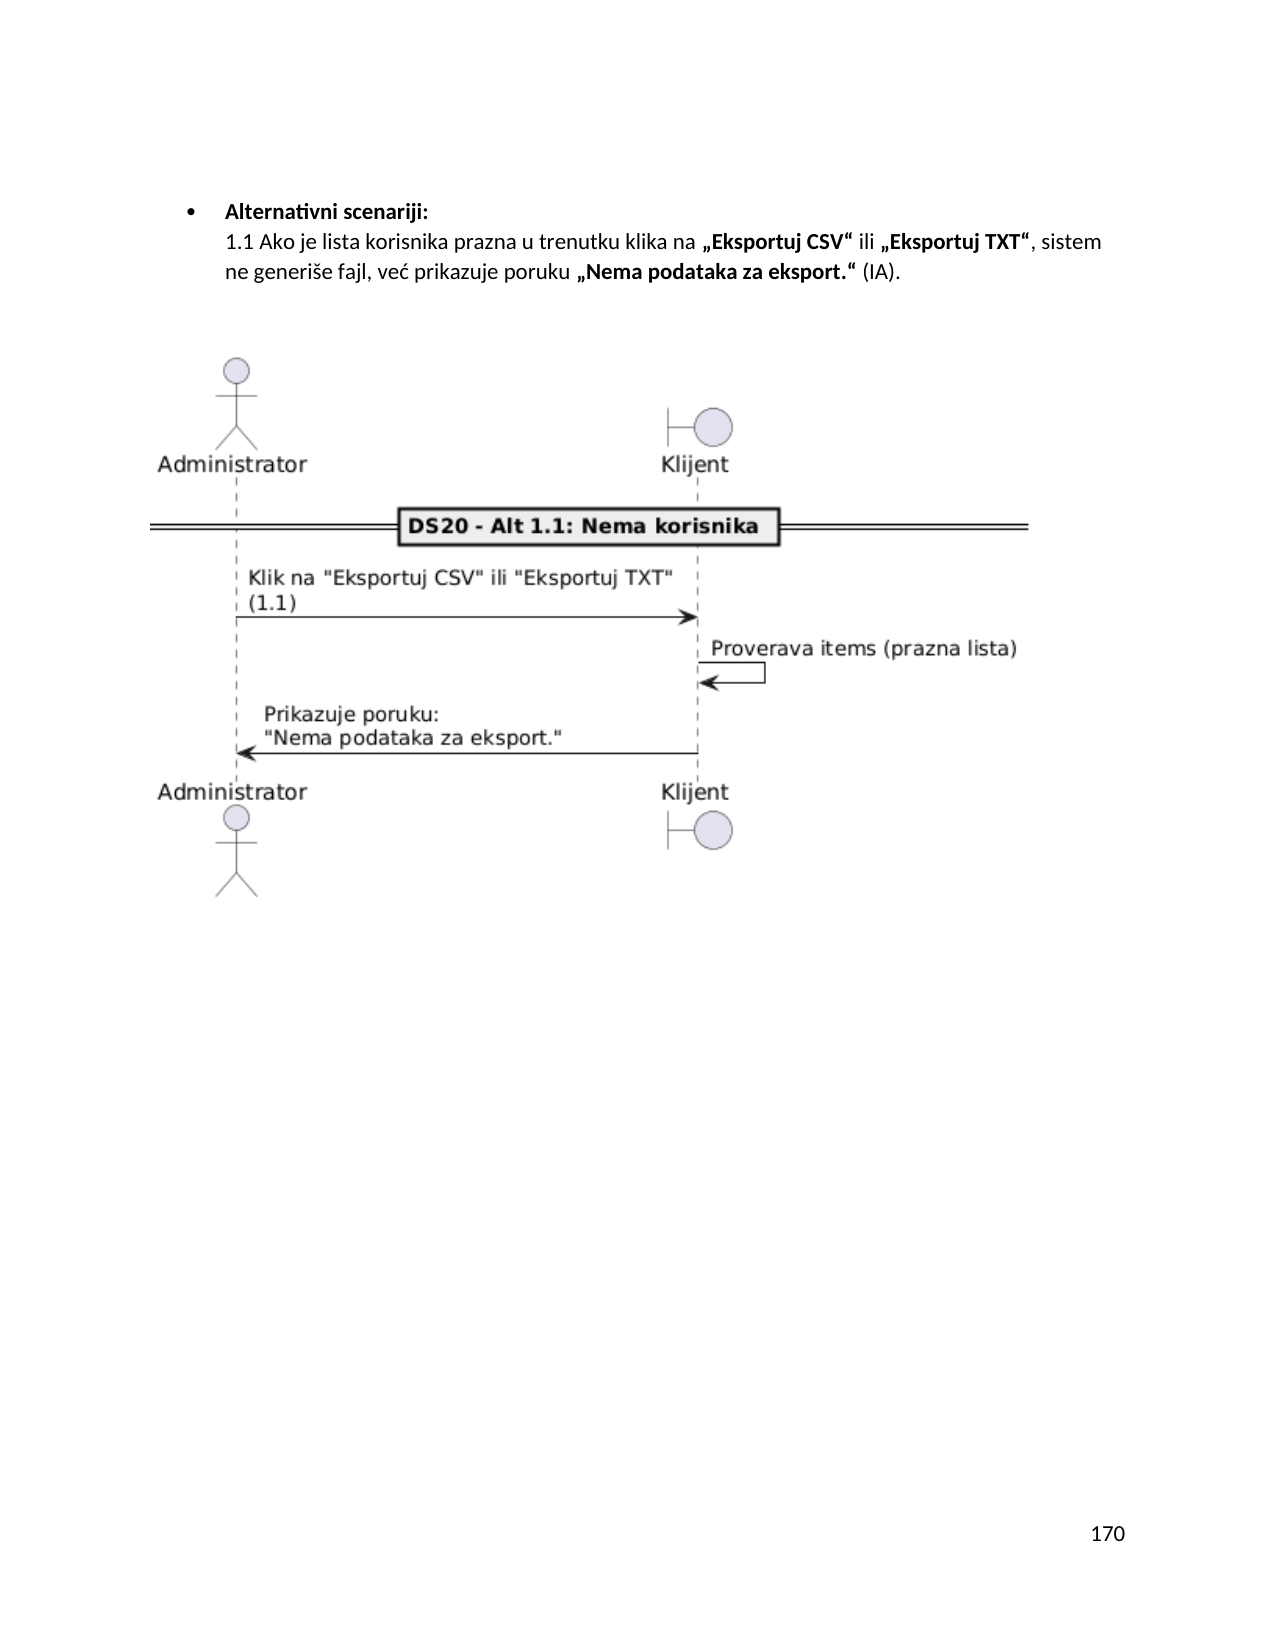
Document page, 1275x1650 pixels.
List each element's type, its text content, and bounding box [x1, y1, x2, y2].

picture [150, 351, 1038, 905]
list Alternativni scenariji: 1.1 Ako je lista korisnika prazna u trenutku klika na „Eksportuj CSV“ ili „Eksportuj TXT“, sistem ne generiše fajl, već prikazuje poruku „Nema podataka za eksport.“ (IA). [187, 197, 1125, 285]
